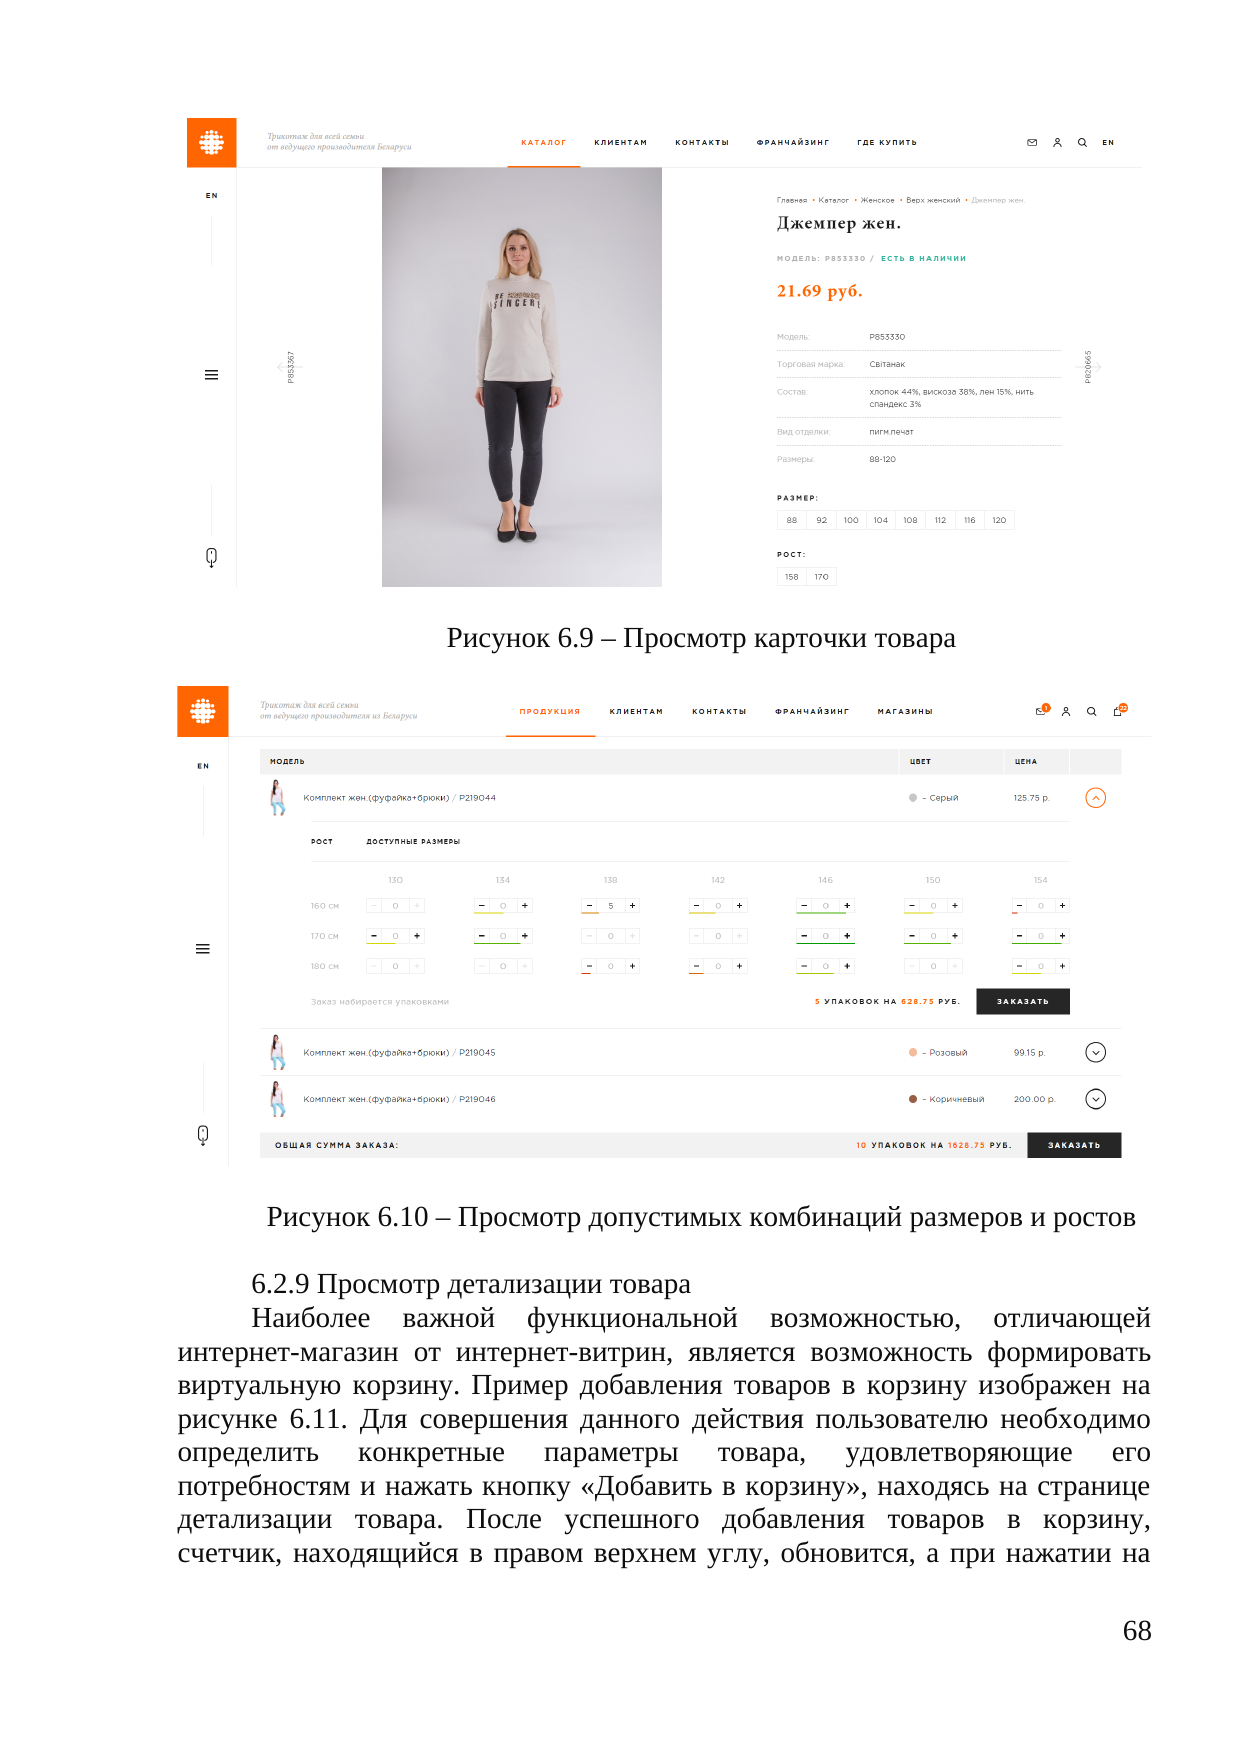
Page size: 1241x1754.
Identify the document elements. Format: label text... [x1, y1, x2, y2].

text Рисунок 6.10 – Просмотр допустимых комбинаций размеров и ростов [177, 1199, 1152, 1233]
picture [177, 686, 1152, 1166]
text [177, 1300, 1152, 1568]
picture [187, 118, 1142, 587]
text 6.2.9 Просмотр детализации товара [177, 1267, 1152, 1300]
text Рисунок 6.9 – Просмотр карточки товара [177, 620, 1152, 653]
